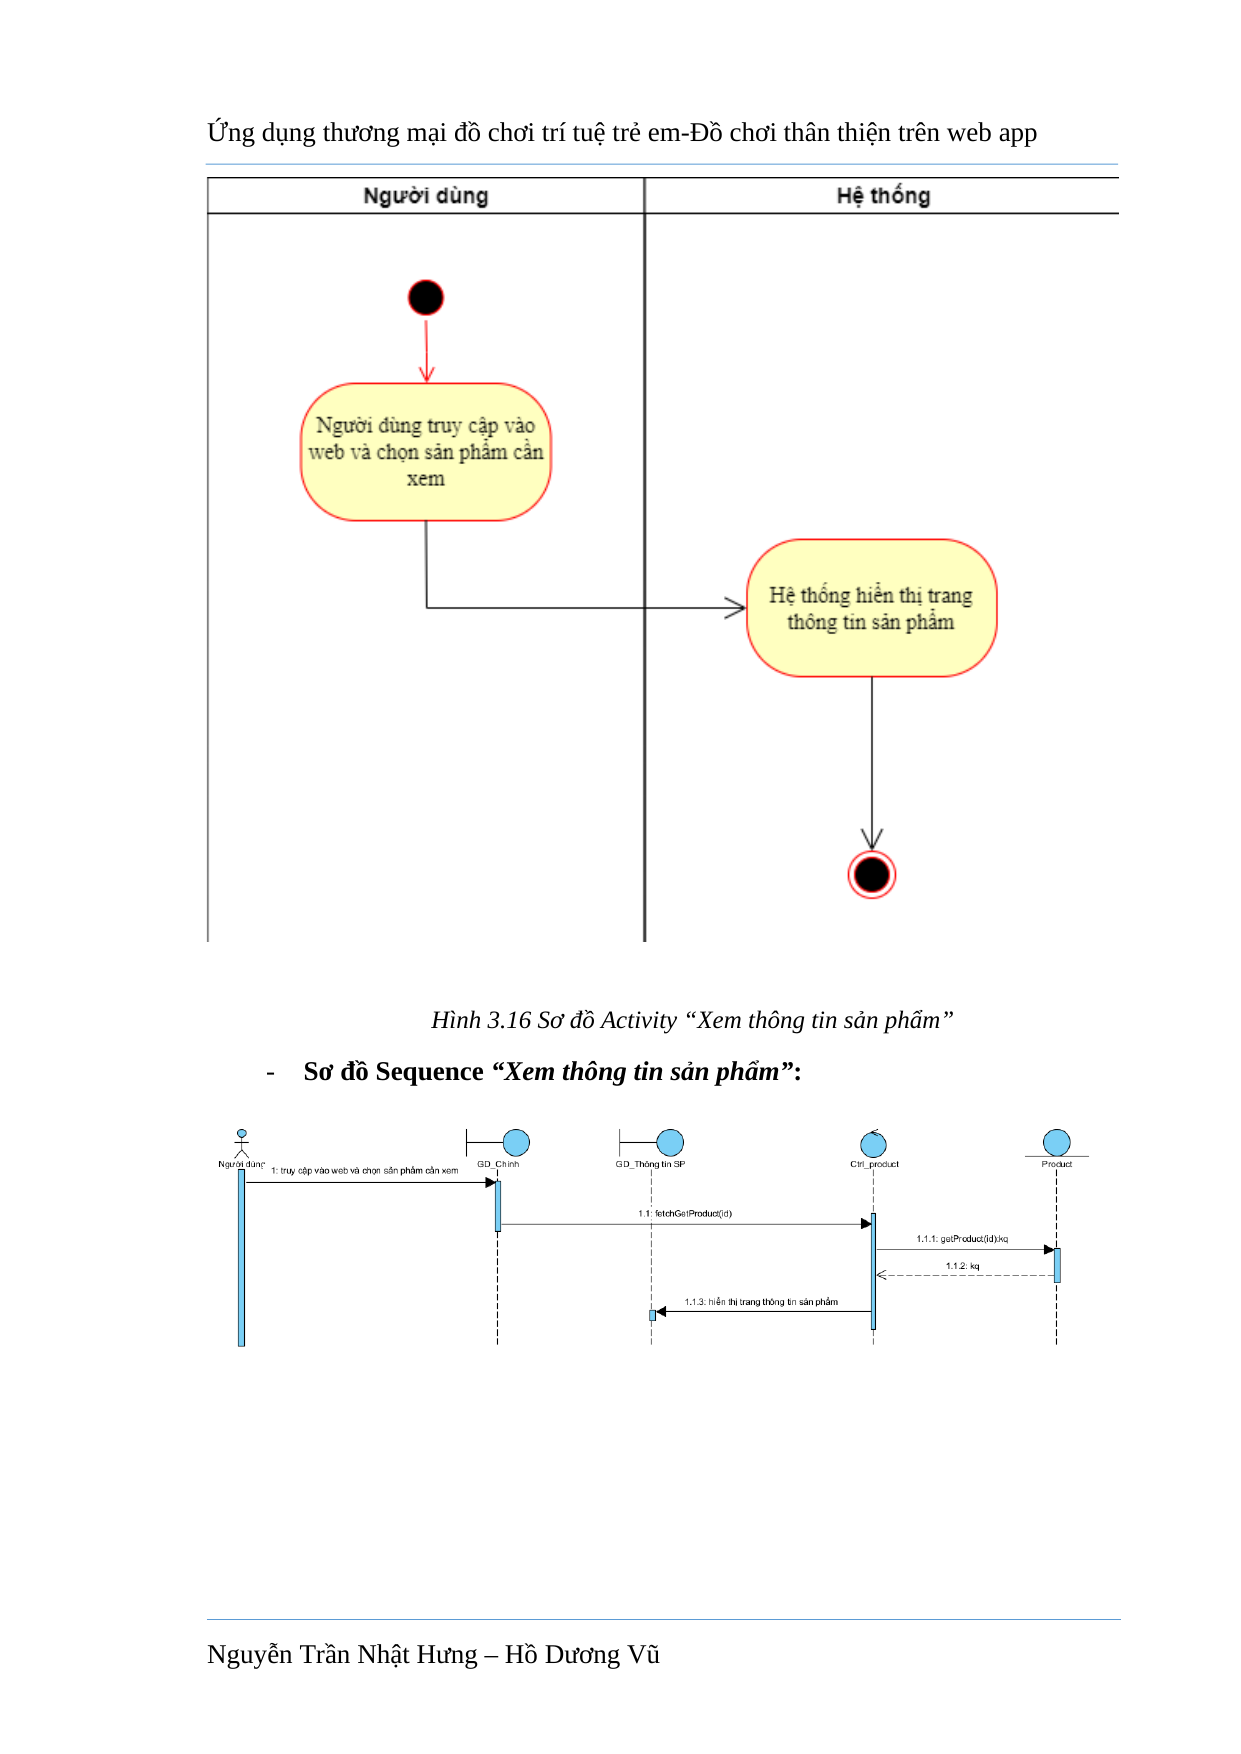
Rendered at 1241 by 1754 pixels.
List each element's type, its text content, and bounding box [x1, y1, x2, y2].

picture [206, 1113, 1119, 1360]
picture [206, 177, 1119, 942]
text Hình 3.16 Sơ đồ Activity “Xem thông tin sản phẩm” [207, 1006, 1122, 1034]
list Sơ đồ Sequence “Xem thông tin sản phẩm”: [266, 1055, 1122, 1086]
